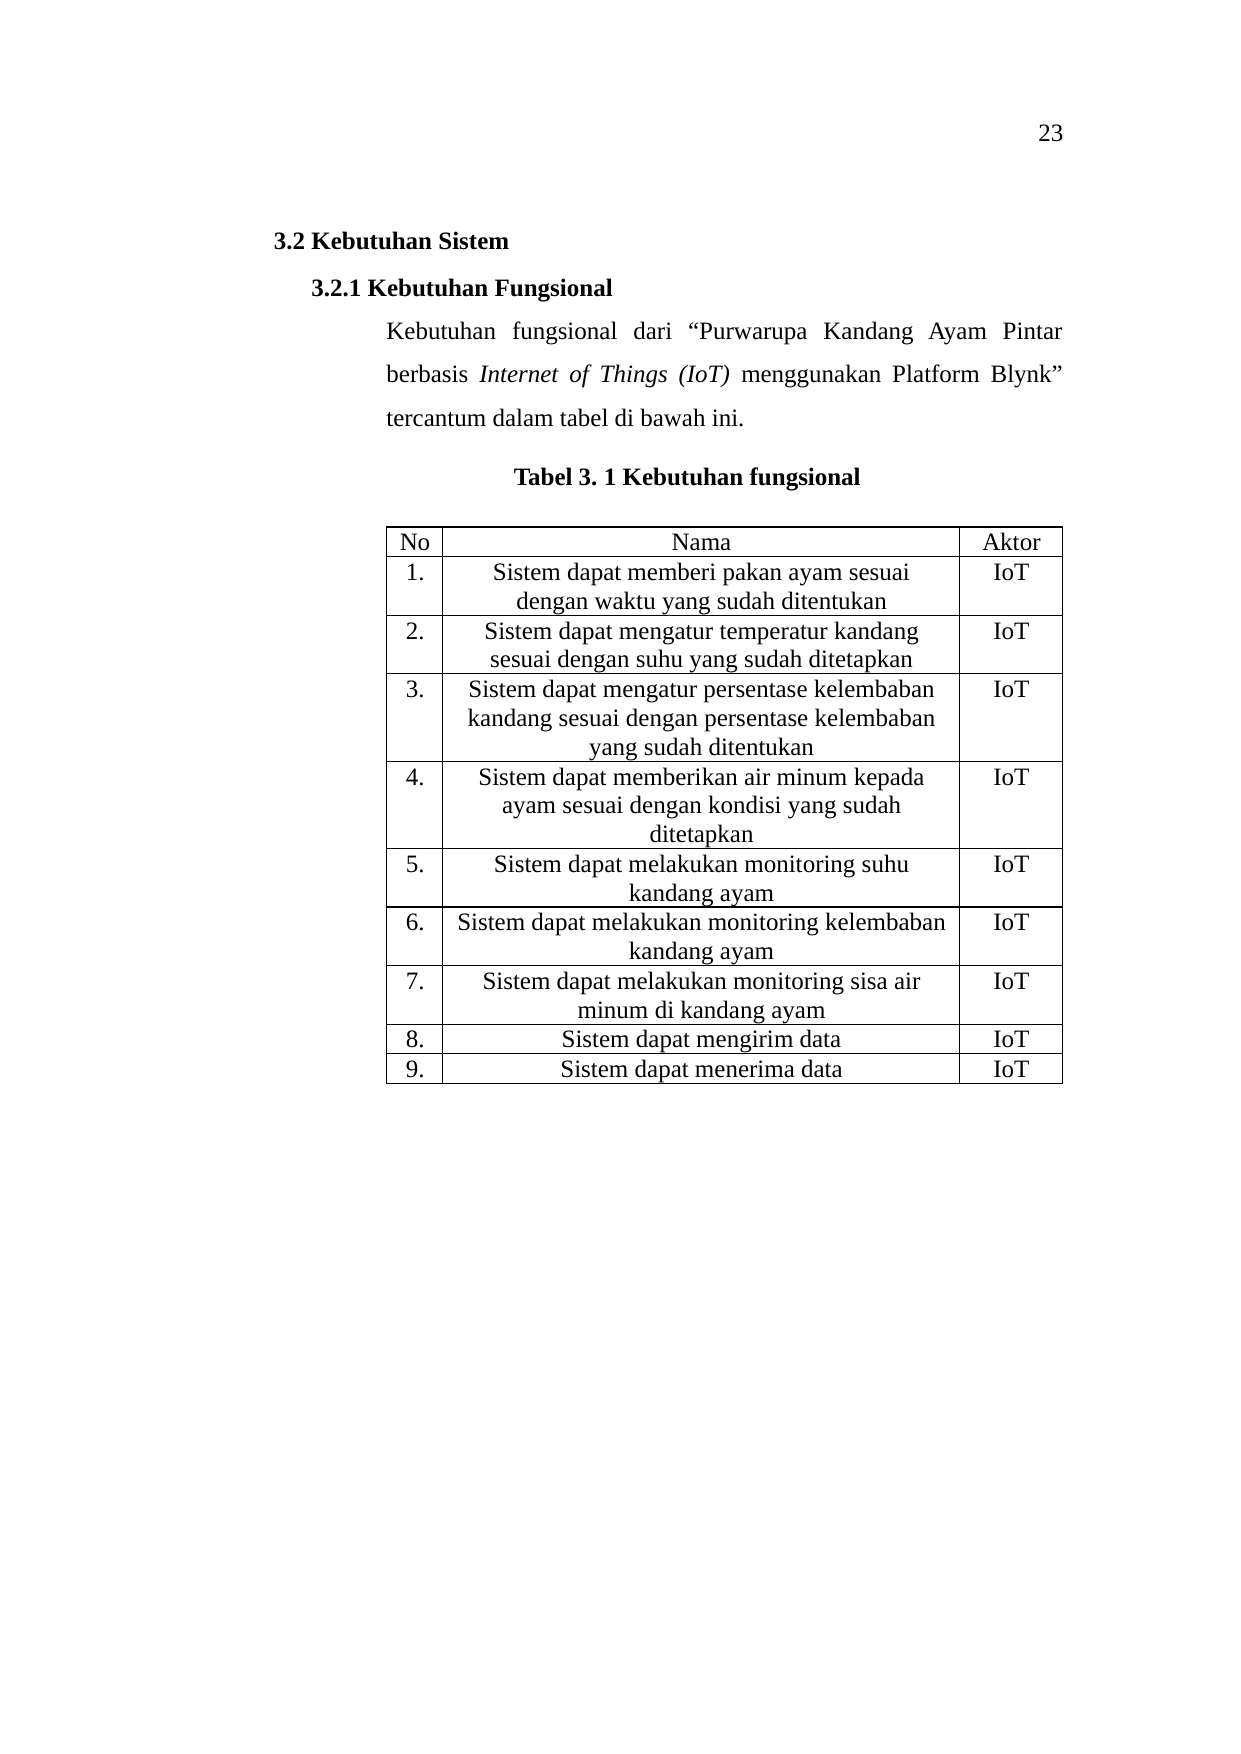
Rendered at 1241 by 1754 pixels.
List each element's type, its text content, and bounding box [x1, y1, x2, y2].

table_cell Sistem dapat mengirim data [443, 1025, 959, 1053]
table_cell 7. [387, 966, 442, 1023]
table_cell 3. [387, 674, 442, 761]
table_cell 5. [387, 849, 442, 906]
table_cell Sistem dapat melakukan monitoring suhu kandang ayam [443, 849, 959, 906]
table_cell 9. [387, 1054, 442, 1083]
table_cell 8. [387, 1025, 442, 1053]
table_header Nama [443, 528, 959, 556]
table_cell IoT [960, 849, 1062, 906]
table_cell Sistem dapat mengatur persentase kelembaban kandang sesuai dengan persentase kelembaban yang sudah ditentukan [443, 674, 959, 761]
table_cell IoT [960, 674, 1062, 761]
table_cell 1. [387, 557, 442, 615]
table_cell IoT [960, 557, 1062, 615]
table_cell Sistem dapat menerima data [443, 1054, 959, 1083]
table_cell IoT [960, 762, 1062, 848]
table_header No [387, 528, 442, 556]
table_cell Sistem dapat melakukan monitoring kelembaban kandang ayam [443, 908, 959, 965]
list Kebutuhan fungsional dari “Purwarupa Kandang Ayam Pintar berbasis Internet of Things (IoT) menggunakan Platform Blynk” tercantum dalam tabel di bawah ini. [386, 316, 1063, 431]
table_header Aktor [960, 528, 1062, 556]
table_cell IoT [960, 1054, 1062, 1083]
table_cell 2. [387, 616, 442, 673]
table_cell IoT [960, 1025, 1062, 1053]
table_cell Sistem dapat memberikan air minum kepada ayam sesuai dengan kondisi yang sudah ditetapkan [443, 762, 959, 848]
subtitle Kebutuhan Fungsional [311, 273, 1063, 302]
table_cell IoT [960, 616, 1062, 673]
table_cell IoT [960, 908, 1062, 965]
table_cell Sistem dapat melakukan monitoring sisa air minum di kandang ayam [443, 966, 959, 1023]
text Tabel 3. 1 Kebutuhan fungsional [236, 462, 1063, 491]
table_cell 6. [387, 908, 442, 965]
table_cell Sistem dapat mengatur temperatur kandang sesuai dengan suhu yang sudah ditetapkan [443, 616, 959, 673]
subtitle Kebutuhan Sistem [274, 226, 1063, 255]
table_cell IoT [960, 966, 1062, 1023]
table_cell 4. [387, 762, 442, 848]
table_cell Sistem dapat memberi pakan ayam sesuai dengan waktu yang sudah ditentukan [443, 557, 959, 615]
